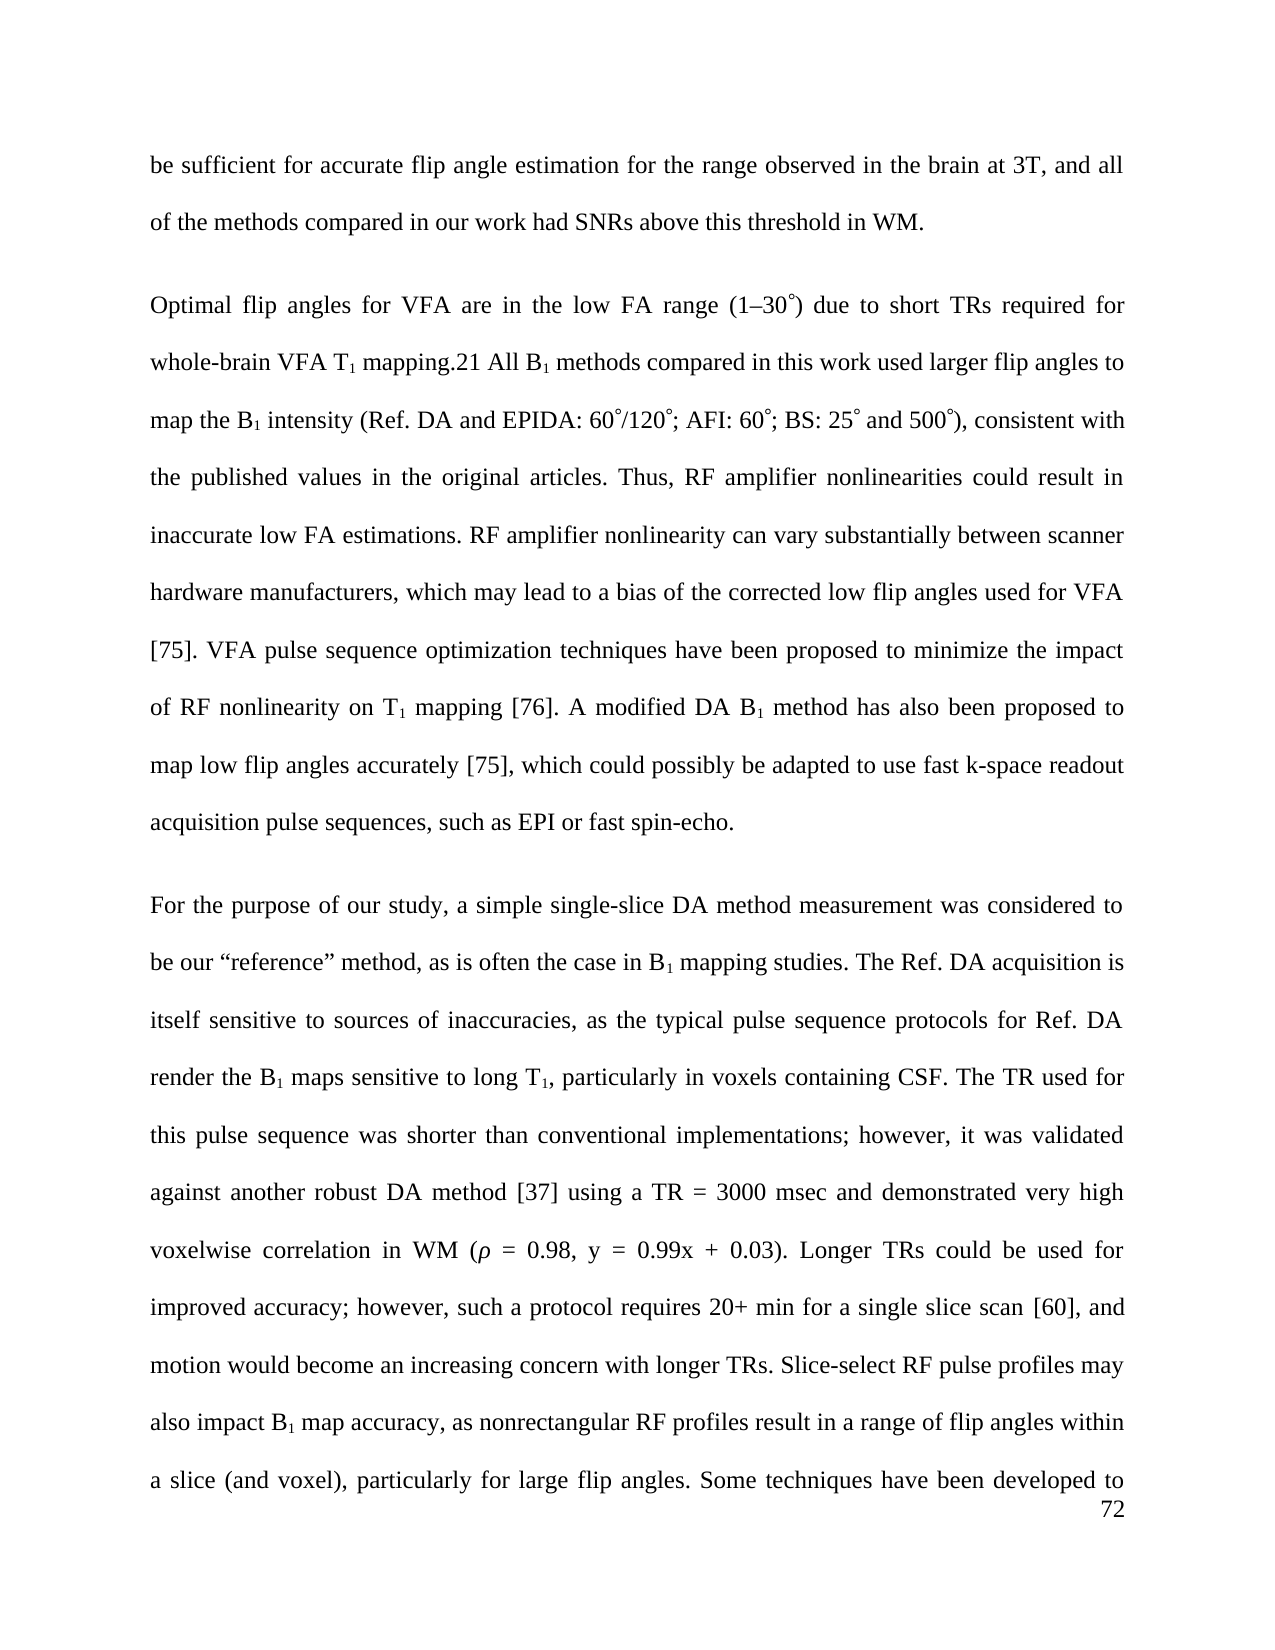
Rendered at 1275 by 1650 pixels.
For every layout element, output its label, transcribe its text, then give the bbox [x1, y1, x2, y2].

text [150, 150, 1125, 236]
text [150, 890, 1125, 1494]
text Optimal flip angles for VFA are in the low FA range (1–30) due to short TRs required for whole-brain VFA T1 mapping.21 All B1 methods compared in this work used larger flip angles to map the B1 intensity (Ref. DA and EPIDA: 60/120; AFI: 60; BS: 25 and 500), consistent with the published values in the original articles. Thus, RF amplifier nonlinearities could result in inaccurate low FA estimations. RF amplifier nonlinearity can vary substantially between scanner hardware manufacturers, which may lead to a bias of the corrected low flip angles used for VFA [75]. VFA pulse sequence optimization techniques have been proposed to minimize the impact of RF nonlinearity on T1 mapping [76]. A modified DA B1 method has also been proposed to map low flip angles accurately [75], which could possibly be adapted to use fast k-space readout acquisition pulse sequences, such as EPI or fast spin-echo. [150, 290, 1125, 836]
